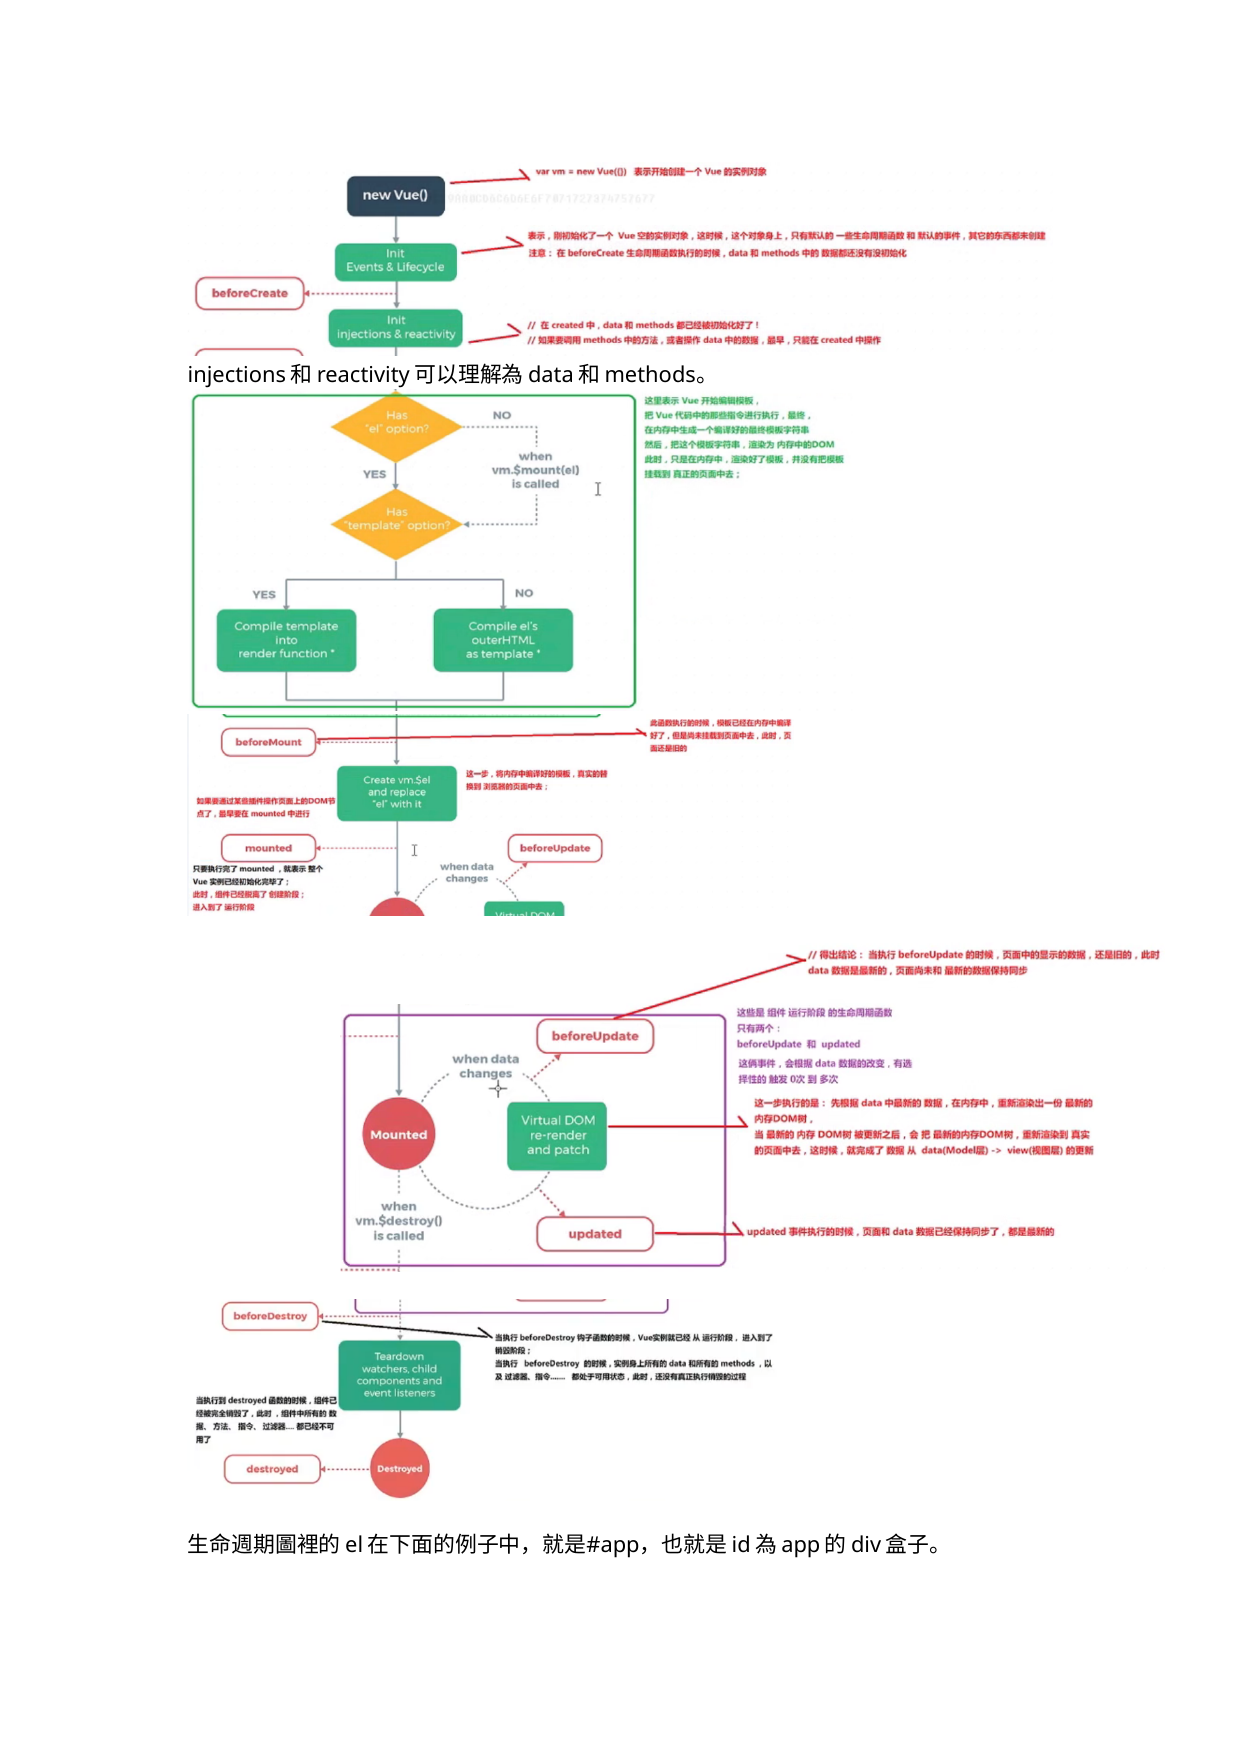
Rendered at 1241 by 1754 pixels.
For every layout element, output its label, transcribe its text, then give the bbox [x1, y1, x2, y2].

text injections和reactivity可以理解為data和methods。 [187, 357, 1053, 389]
picture [187, 389, 853, 711]
picture [187, 162, 1053, 356]
picture [187, 714, 794, 916]
text 生命週期圖裡的el在下面的例子中，就是#app，也就是id為app的div盒子。 [187, 1527, 1053, 1559]
picture [187, 1299, 779, 1501]
picture [340, 942, 1165, 1272]
